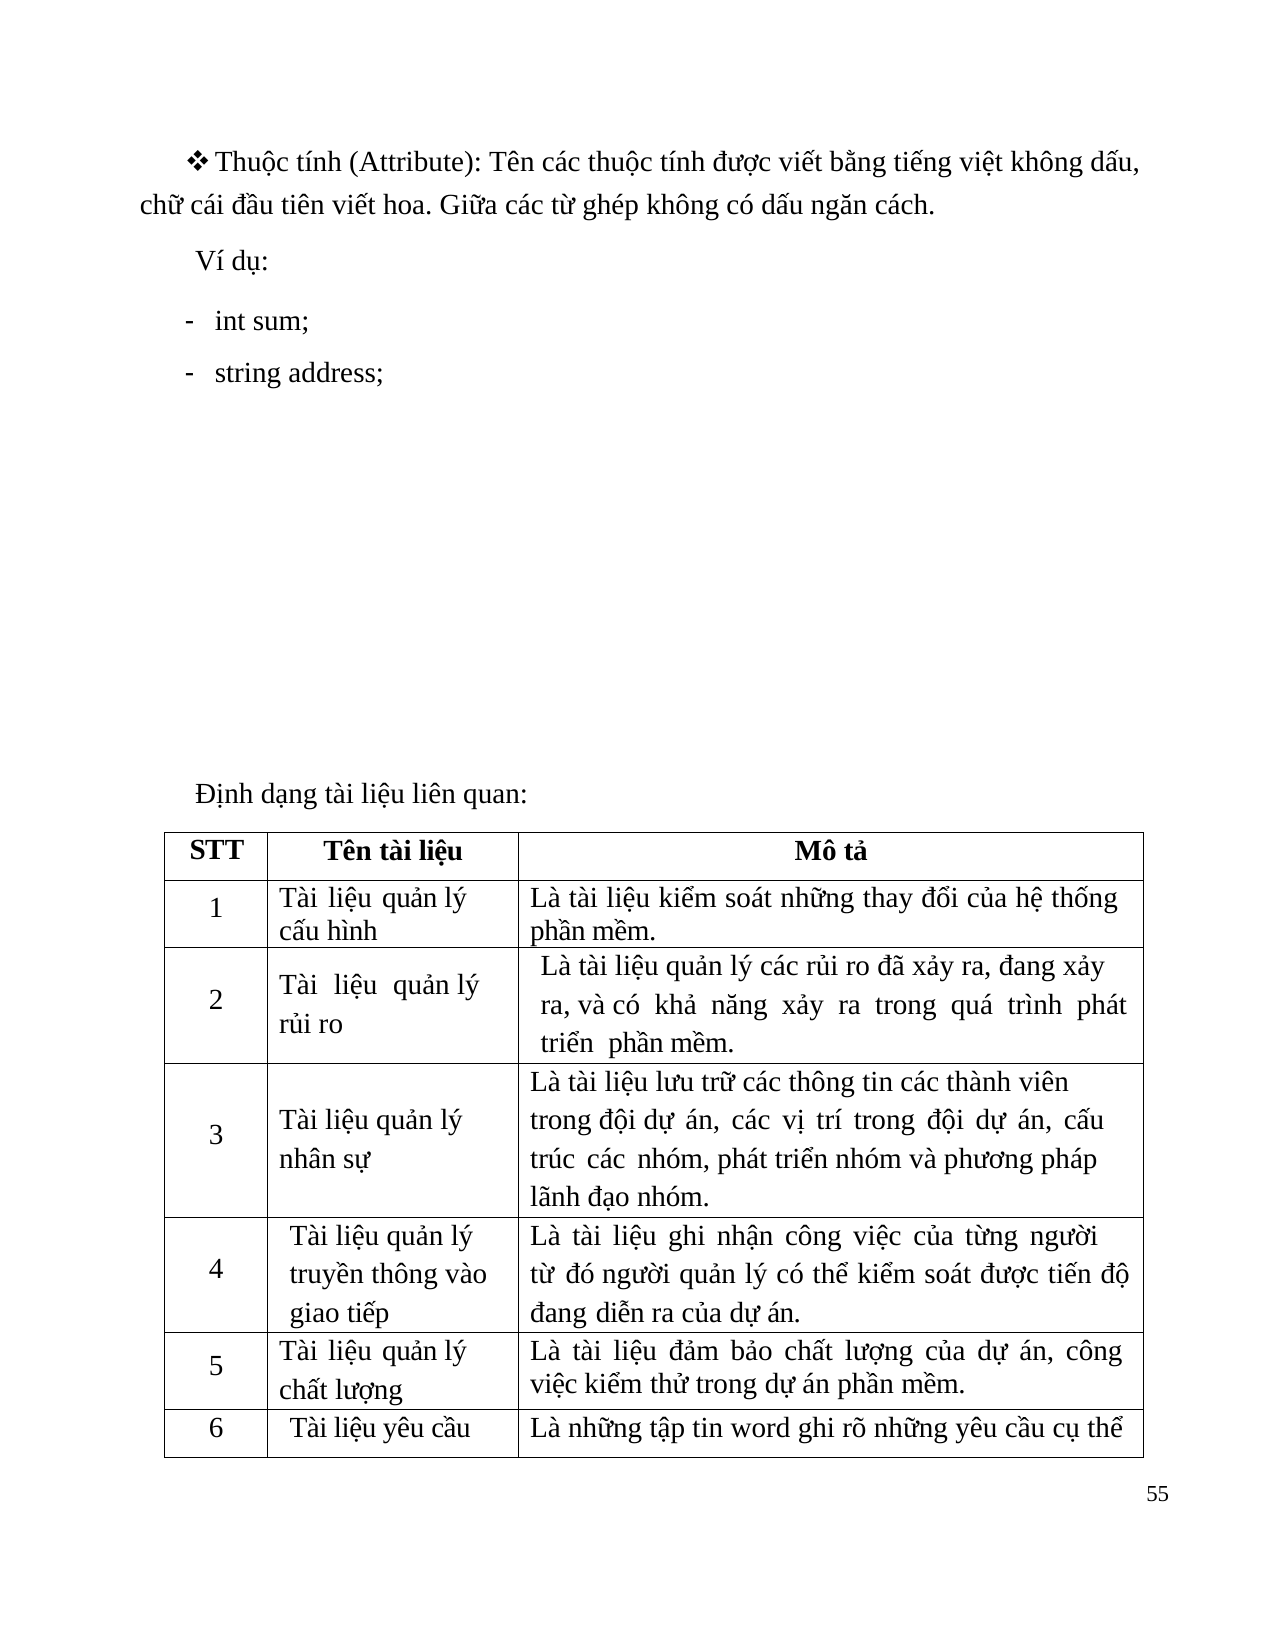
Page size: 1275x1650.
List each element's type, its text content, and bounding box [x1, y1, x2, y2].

list string address; [139, 351, 1169, 391]
table_header Mô tả [519, 833, 1143, 880]
table_cell Tài liệu quản lý rủi ro [268, 948, 518, 1063]
table_cell Tài liệu quản lý truyền thông vào giao tiếp [268, 1218, 518, 1332]
table_cell 3 [165, 1064, 267, 1217]
table_cell Tài liệu quản lý cấu hình [268, 881, 518, 947]
list int sum; [139, 299, 1169, 339]
table_cell 4 [165, 1218, 267, 1332]
list Thuộc tính (Attribute): Tên các thuộc tính được viết bằng tiếng việt không dấu, chữ cái đầu tiên viết hoa. Giữa các từ ghép không có dấu ngăn cách. [139, 144, 1169, 221]
table_cell Là tài liệu kiểm soát những thay đổi của hệ thống phần mềm. [519, 881, 1143, 947]
table_cell Là tài liệu đảm bảo chất lượng của dự án, công việc kiểm thử trong dự án phần mềm. [519, 1333, 1143, 1409]
table_cell 1 [165, 881, 267, 947]
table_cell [519, 1410, 1143, 1457]
table_header STT [165, 833, 267, 880]
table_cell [268, 1410, 518, 1457]
table_cell Tài liệu quản lý chất lượng [268, 1333, 518, 1409]
table_cell Là tài liệu quản lý các rủi ro đã xảy ra, đang xảy ra, và có khả năng xảy ra trong quá trình phát triển phần mềm. [519, 948, 1143, 1063]
text Ví dụ: [150, 243, 1169, 277]
table_cell 5 [165, 1333, 267, 1409]
table_cell Là tài liệu ghi nhận công việc của từng người từ đó người quản lý có thể kiểm soát được tiến độ đang diễn ra của dự án. [519, 1218, 1143, 1332]
table_cell 2 [165, 948, 267, 1063]
table_cell Tài liệu quản lý nhân sự [268, 1064, 518, 1217]
table_header Tên tài liệu [268, 833, 518, 880]
table_cell 6 [165, 1410, 267, 1457]
table_cell Là tài liệu lưu trữ các thông tin các thành viên trong đội dự án, các vị trí trong đội dự án, cấu trúc các nhóm, phát triển nhóm và phương pháp lãnh đạo nhóm. [519, 1064, 1143, 1217]
text Định dạng tài liệu liên quan: [150, 776, 1169, 809]
